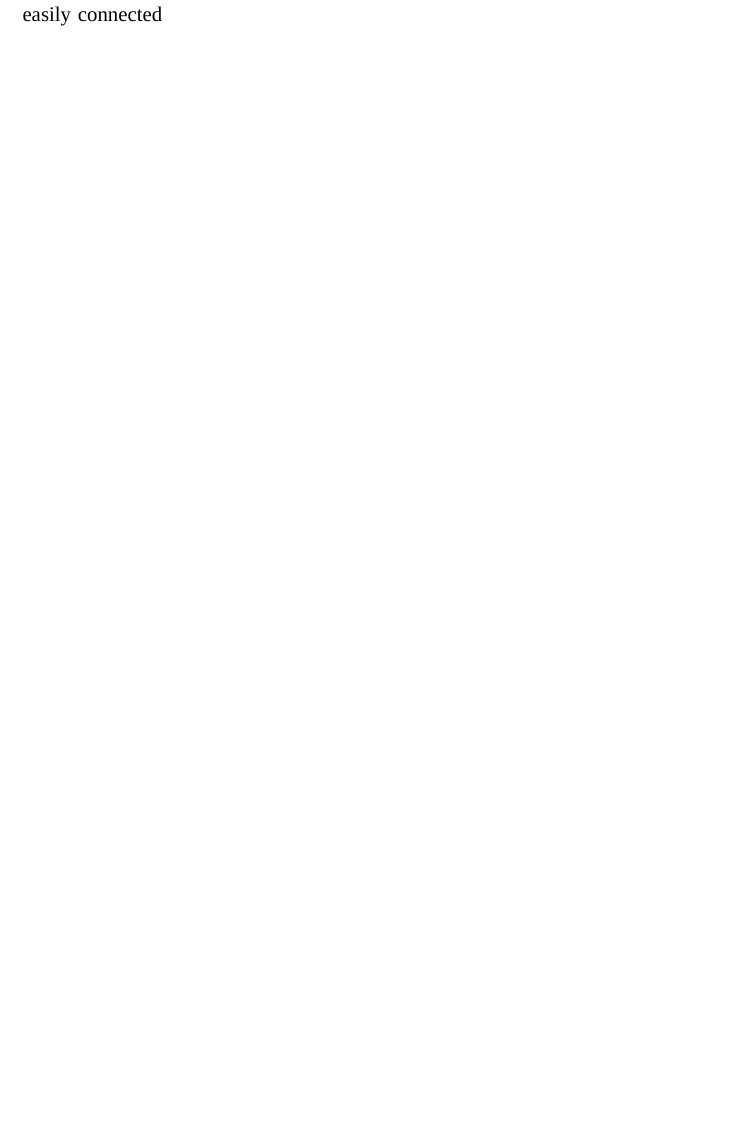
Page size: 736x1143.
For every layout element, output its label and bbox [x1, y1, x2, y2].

text [22, 2, 713, 26]
